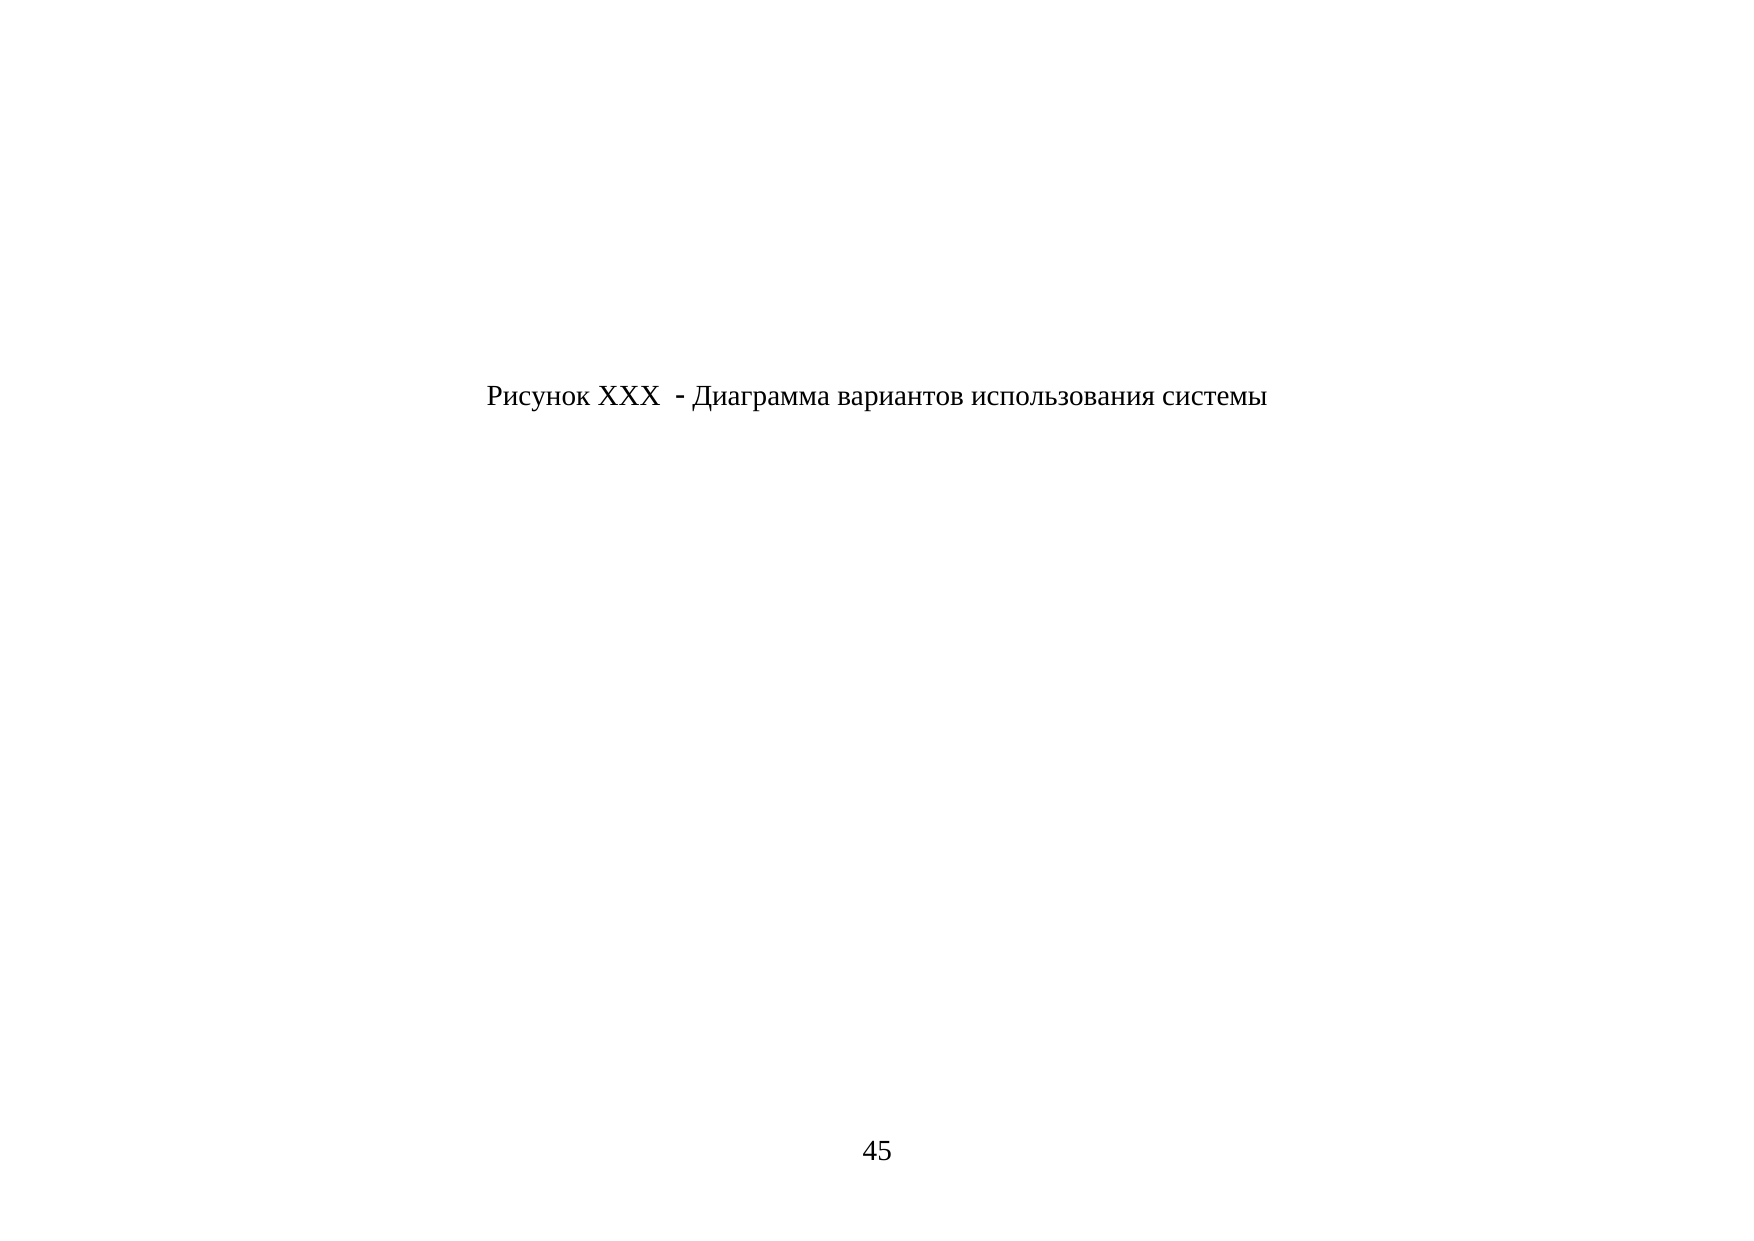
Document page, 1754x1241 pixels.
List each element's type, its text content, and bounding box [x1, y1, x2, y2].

text Рисунок ХХХ Диаграмма вариантов использования системы [118, 378, 1636, 412]
